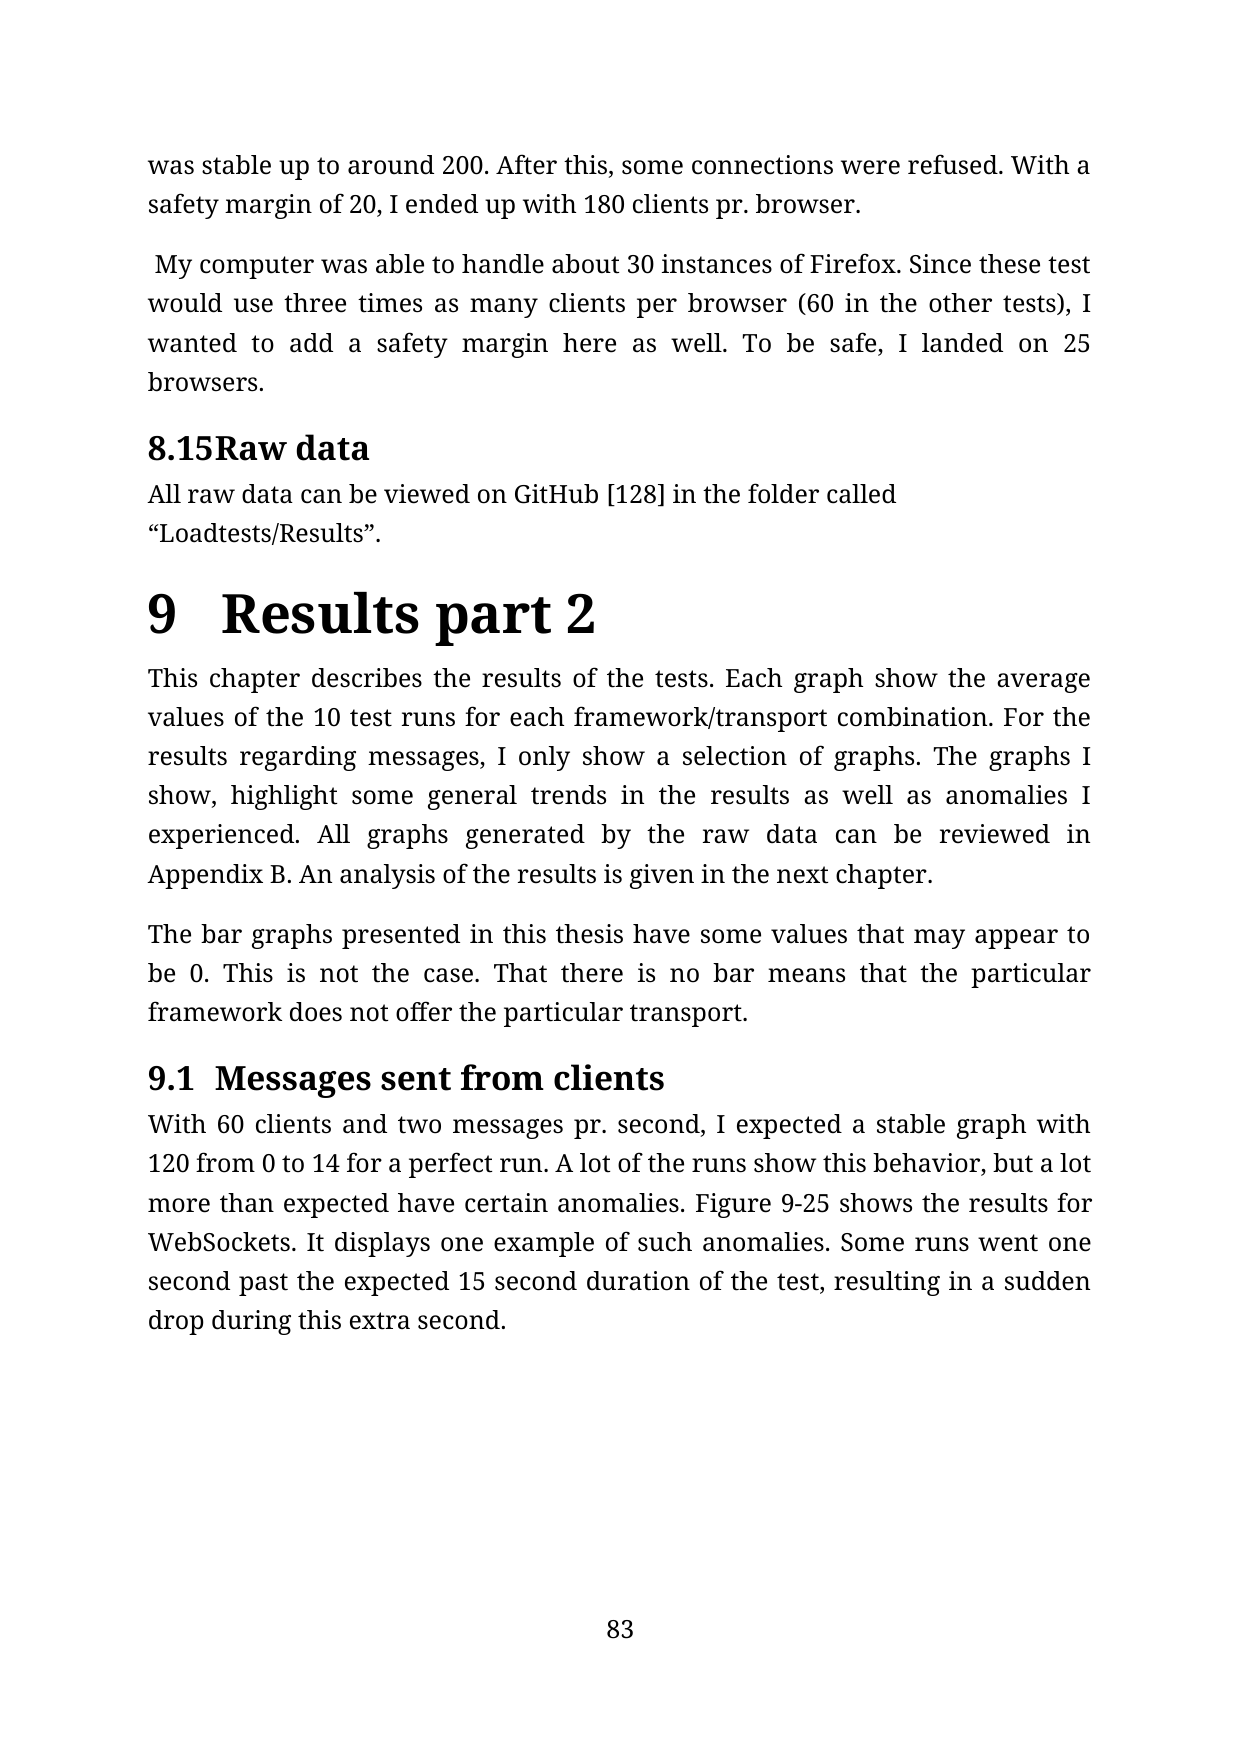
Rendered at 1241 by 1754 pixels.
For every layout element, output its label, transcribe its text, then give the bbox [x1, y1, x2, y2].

text My computer was able to handle about 30 instances of Firefox. Since these test would use three times as many clients per browser (60 in the other tests), I wanted to add a safety margin here as well. To be safe, I landed on 25 browsers. [148, 247, 1092, 398]
text This chapter describes the results of the tests. Each graph show the average values of the 10 test runs for each framework/transport combination. For the results regarding messages, I only show a selection of graphs. The graphs I show, highlight some general trends in the results as well as anomalies I experienced. All graphs generated by the raw data can be reviewed in Appendix B. An analysis of the results is given in the next chapter. [148, 661, 1092, 890]
subtitle Messages sent from clients [148, 1055, 1092, 1100]
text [148, 148, 1092, 221]
subtitle Results part 2 [148, 576, 1092, 649]
text All raw data can be viewed on GitHub [128] in the folder called “Loadtests/Results”. [148, 477, 1092, 550]
text The bar graphs presented in this thesis have some values that may appear to be 0. This is not the case. That there is no bar means that the particular framework does not offer the particular transport. [148, 916, 1092, 1029]
subtitle Raw data [148, 424, 1092, 470]
